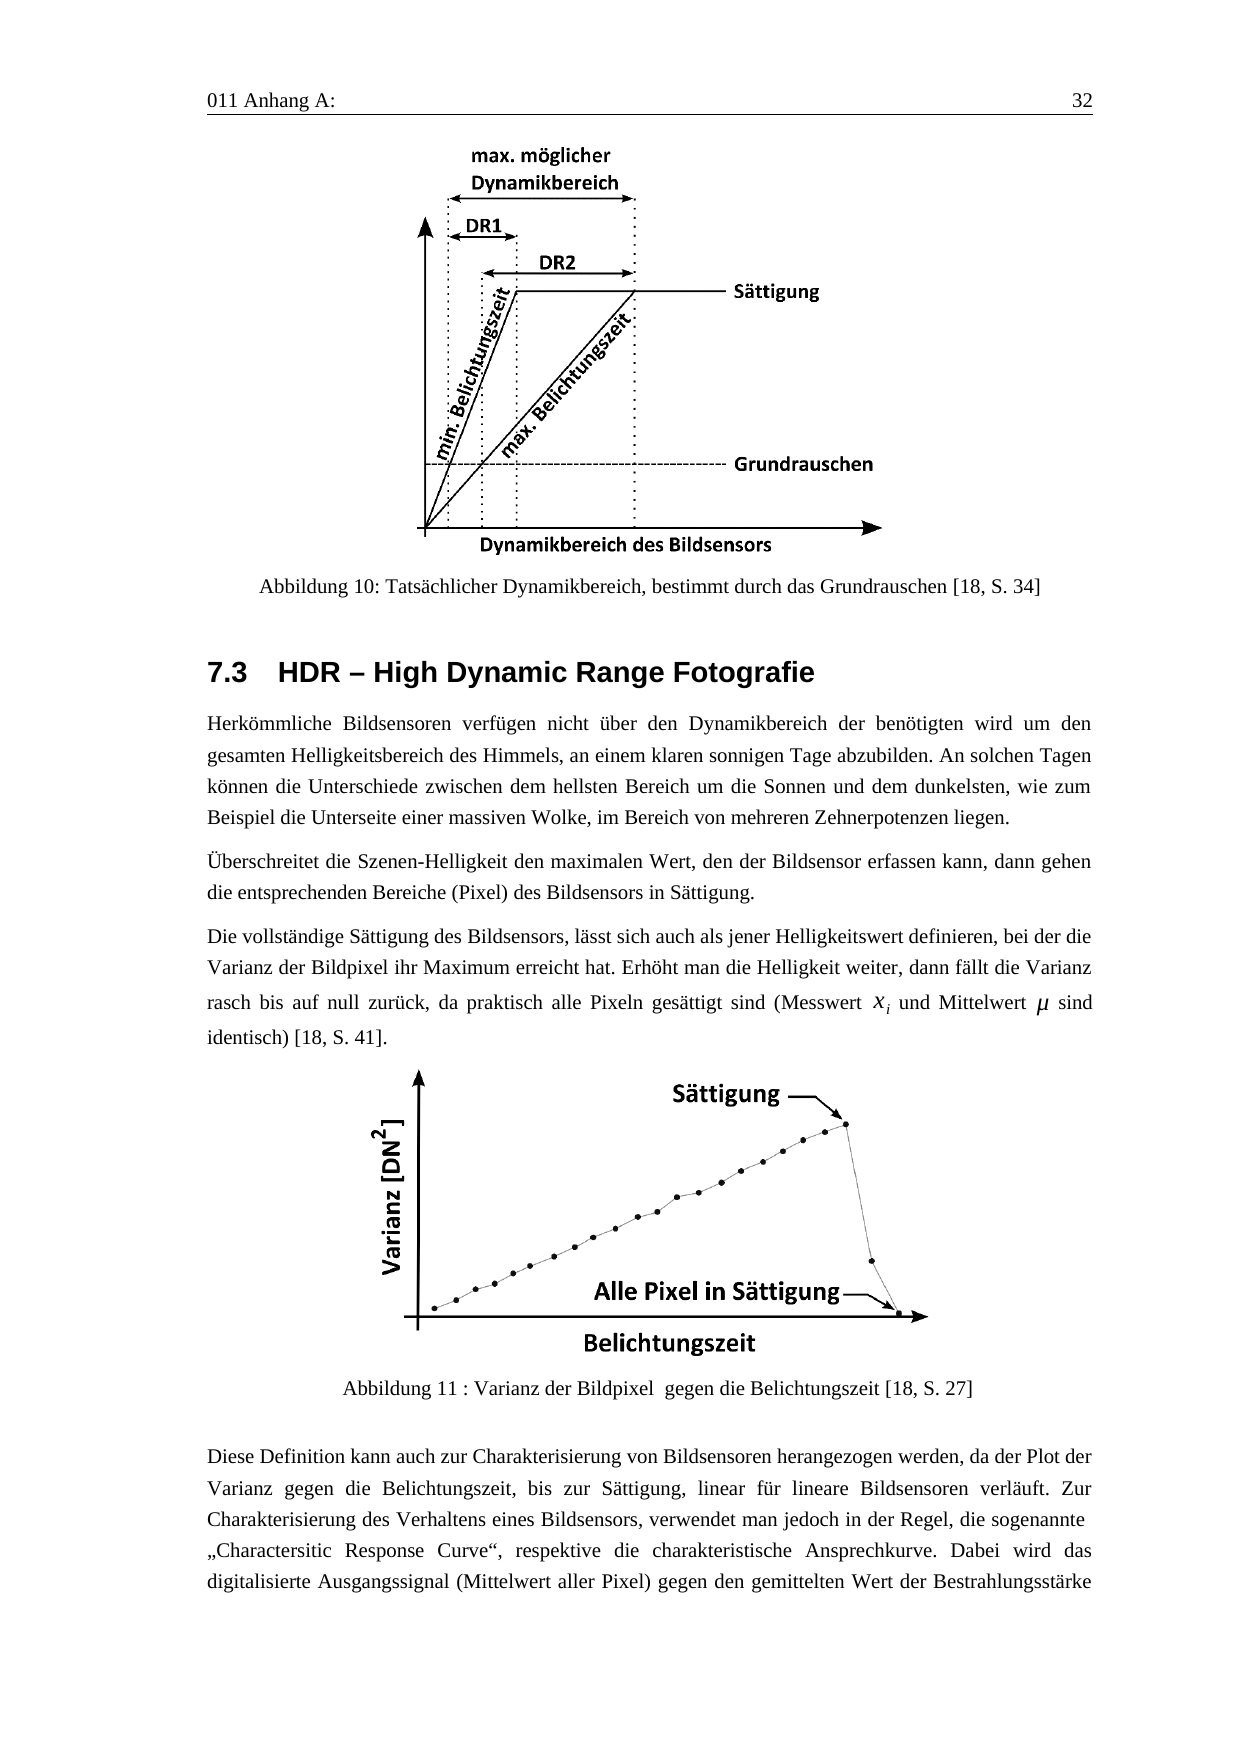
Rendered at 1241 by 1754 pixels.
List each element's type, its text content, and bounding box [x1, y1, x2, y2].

text Herkömmliche Bildsensoren verfügen nicht über den Dynamikbereich der benötigten wird um den gesamten Helligkeitsbereich des Himmels, an einem klaren sonnigen Tage abzubilden. An solchen Tagen können die Unterschiede zwischen dem hellsten Bereich um die Sonnen und dem dunkelsten, wie zum Beispiel die Unterseite einer massiven Wolke, im Bereich von mehreren Zehnerpotenzen liegen. [207, 711, 1093, 829]
picture [417, 147, 883, 555]
picture [371, 1068, 929, 1356]
text Überschreitet die Szenen-Helligkeit den maximalen Wert, den der Bildsensor erfassen kann, dann gehen die entsprechenden Bereiche (Pixel) des Bildsensors in Sättigung. [207, 849, 1093, 904]
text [207, 1444, 1093, 1593]
text Abbildung 10: Tatsächlicher Dynamikbereich, bestimmt durch das Grundrauschen [18, S. 34] [207, 574, 1093, 598]
subtitle HDR – High Dynamic Range Fotografie [207, 655, 1093, 689]
text Abbildung 11 : Varianz der Bildpixel gegen die Belichtungszeit [18, S. 27] [207, 1375, 1093, 1399]
text Die vollständige Sättigung des Bildsensors, lässt sich auch als jener Helligkeitswert definieren, bei der die Varianz der Bildpixel ihr Maximum erreicht hat. Erhöht man die Helligkeit weiter, dann fällt die Varianz rasch bis auf null zurück, da praktisch alle Pixeln gesättigt sind (Messwert und Mittelwert sind identisch) [18, S. 41]. [207, 924, 1093, 1049]
